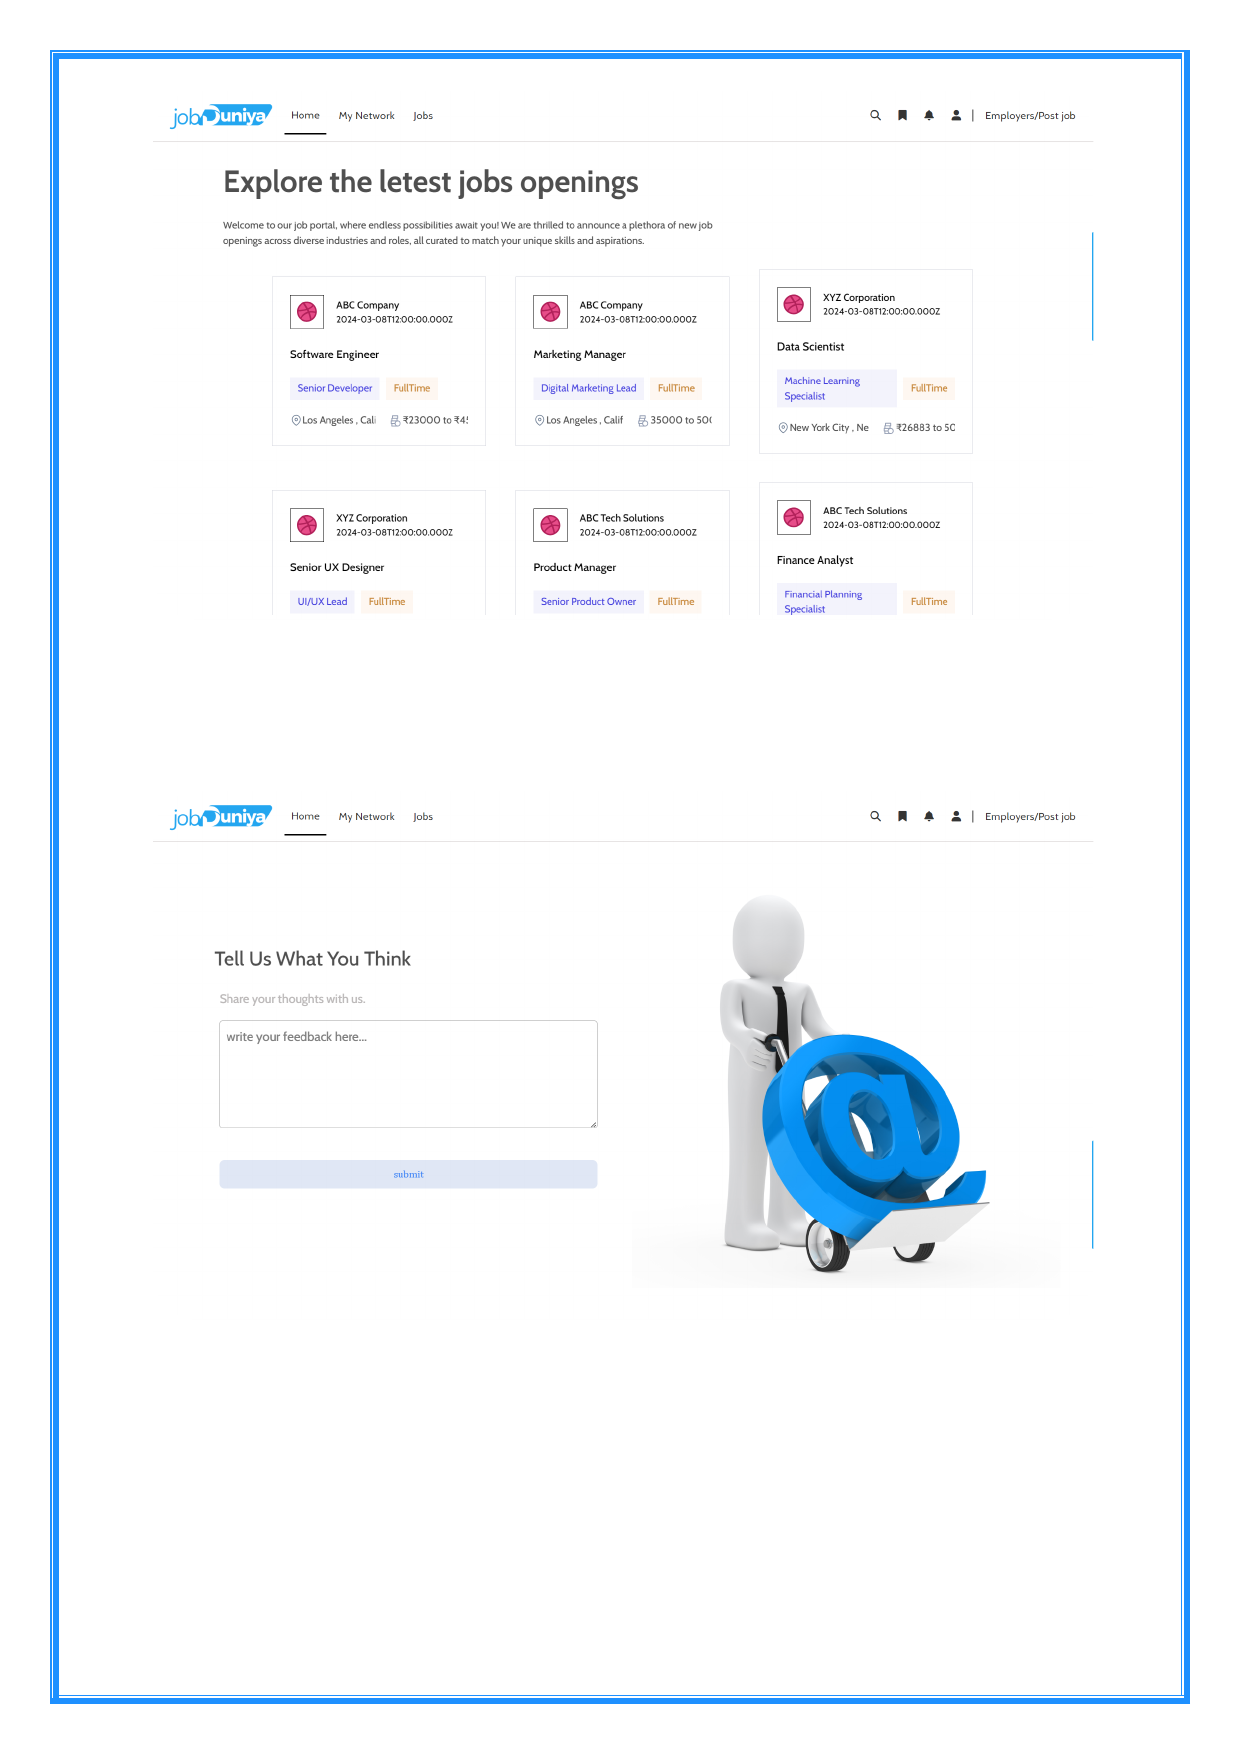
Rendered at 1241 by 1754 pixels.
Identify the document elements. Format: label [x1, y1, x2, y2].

picture [153, 90, 1094, 620]
picture [153, 791, 1094, 1320]
